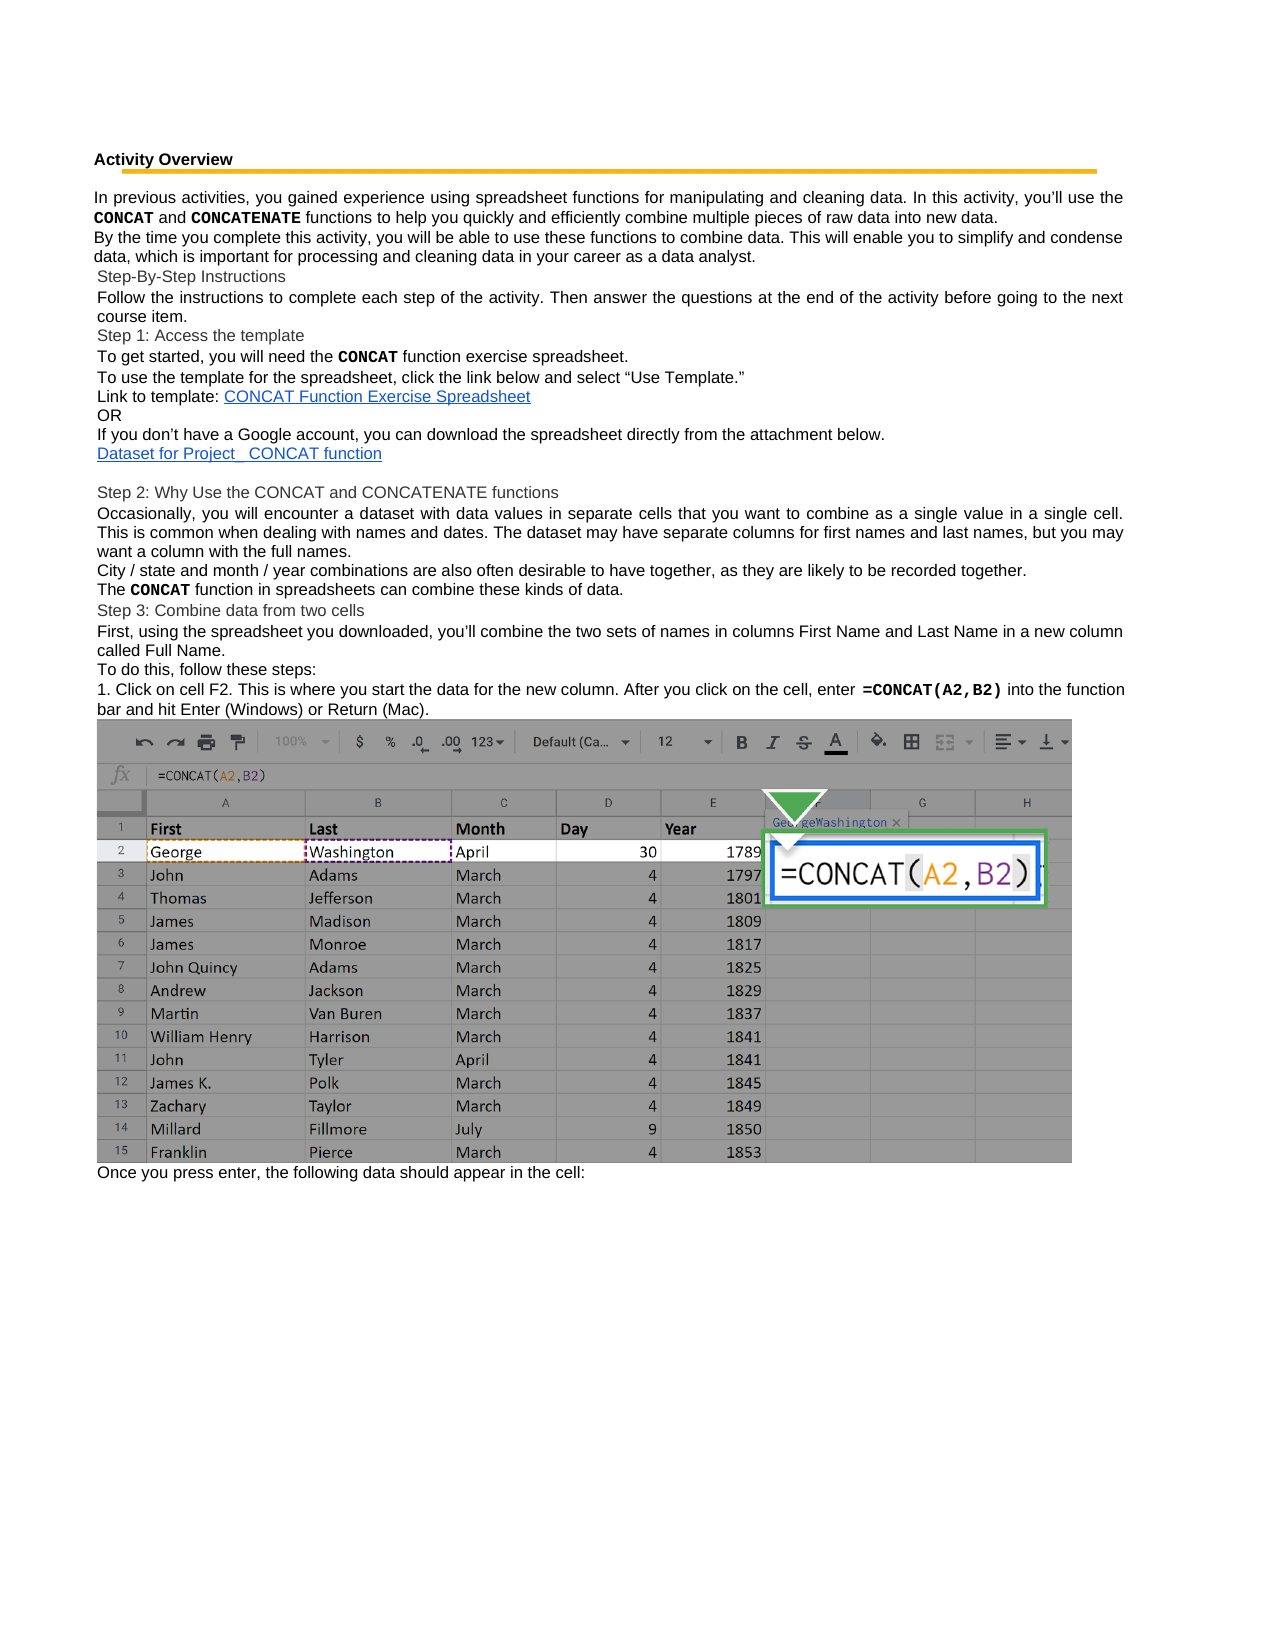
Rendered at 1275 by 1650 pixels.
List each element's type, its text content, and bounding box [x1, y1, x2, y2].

subtitle Step 2: Why Use the CONCAT and CONCATENATE functions [97, 482, 1125, 502]
text To do this, follow these steps: [97, 660, 1125, 679]
text Dataset for Project_ CONCAT function [97, 444, 1125, 463]
text If you don’t have a Google account, you can download the spreadsheet directly from the attachment below. [97, 425, 1125, 444]
text Occasionally, you will encounter a dataset with data values in separate cells that you want to combine as a single value in a single cell. This is common when dealing with names and dates. The dataset may have separate columns for first names and last names, but you may want a column with the full names. [97, 503, 1125, 561]
text OR [97, 406, 1125, 425]
text To use the template for the spreadsheet, click the link below and select “Use Template.” [97, 367, 1125, 387]
subtitle Step 1: Access the template [97, 326, 1125, 345]
text Follow the instructions to complete each step of the activity. Then answer the questions at the end of the activity before going to the next course item. [97, 287, 1125, 326]
text City / state and month / year combinations are also often desirable to have together, as they are likely to be recorded together. [97, 561, 1125, 580]
text In previous activities, you gained experience using spreadsheet functions for manipulating and cleaning data. In this activity, you’ll use the CONCAT and CONCATENATE functions to help you quickly and efficiently combine multiple pieces of raw data into new data. [94, 188, 1125, 228]
picture [96, 719, 1072, 1163]
subtitle Activity Overview [94, 150, 1125, 169]
text To get started, you will need the CONCAT function exercise spreadsheet. [97, 347, 1125, 367]
text By the time you complete this activity, you will be able to use these functions to combine data. This will enable you to simplify and condense data, which is important for processing and cleaning data in your career as a data analyst. [94, 228, 1125, 266]
text The CONCAT function in spreadsheets can combine these kinds of data. [97, 580, 1125, 601]
subtitle Step-By-Step Instructions [97, 266, 1125, 286]
text Once you press enter, the following data should appear in the cell: [97, 1163, 1125, 1182]
text First, using the spreadsheet you downloaded, you’ll combine the two sets of names in columns First Name and Last Name in a new column called Full Name. [97, 622, 1125, 660]
subtitle Step 3: Combine data from two cells [97, 601, 1125, 620]
text 1. Click on cell F2. This is where you start the data for the new column. After you click on the cell, enter =CONCAT(A2,B2) into the function bar and hit Enter (Windows) or Return (Mac). [97, 679, 1125, 719]
text Link to template: CONCAT Function Exercise Spreadsheet [97, 387, 1125, 406]
picture [121, 169, 1097, 174]
